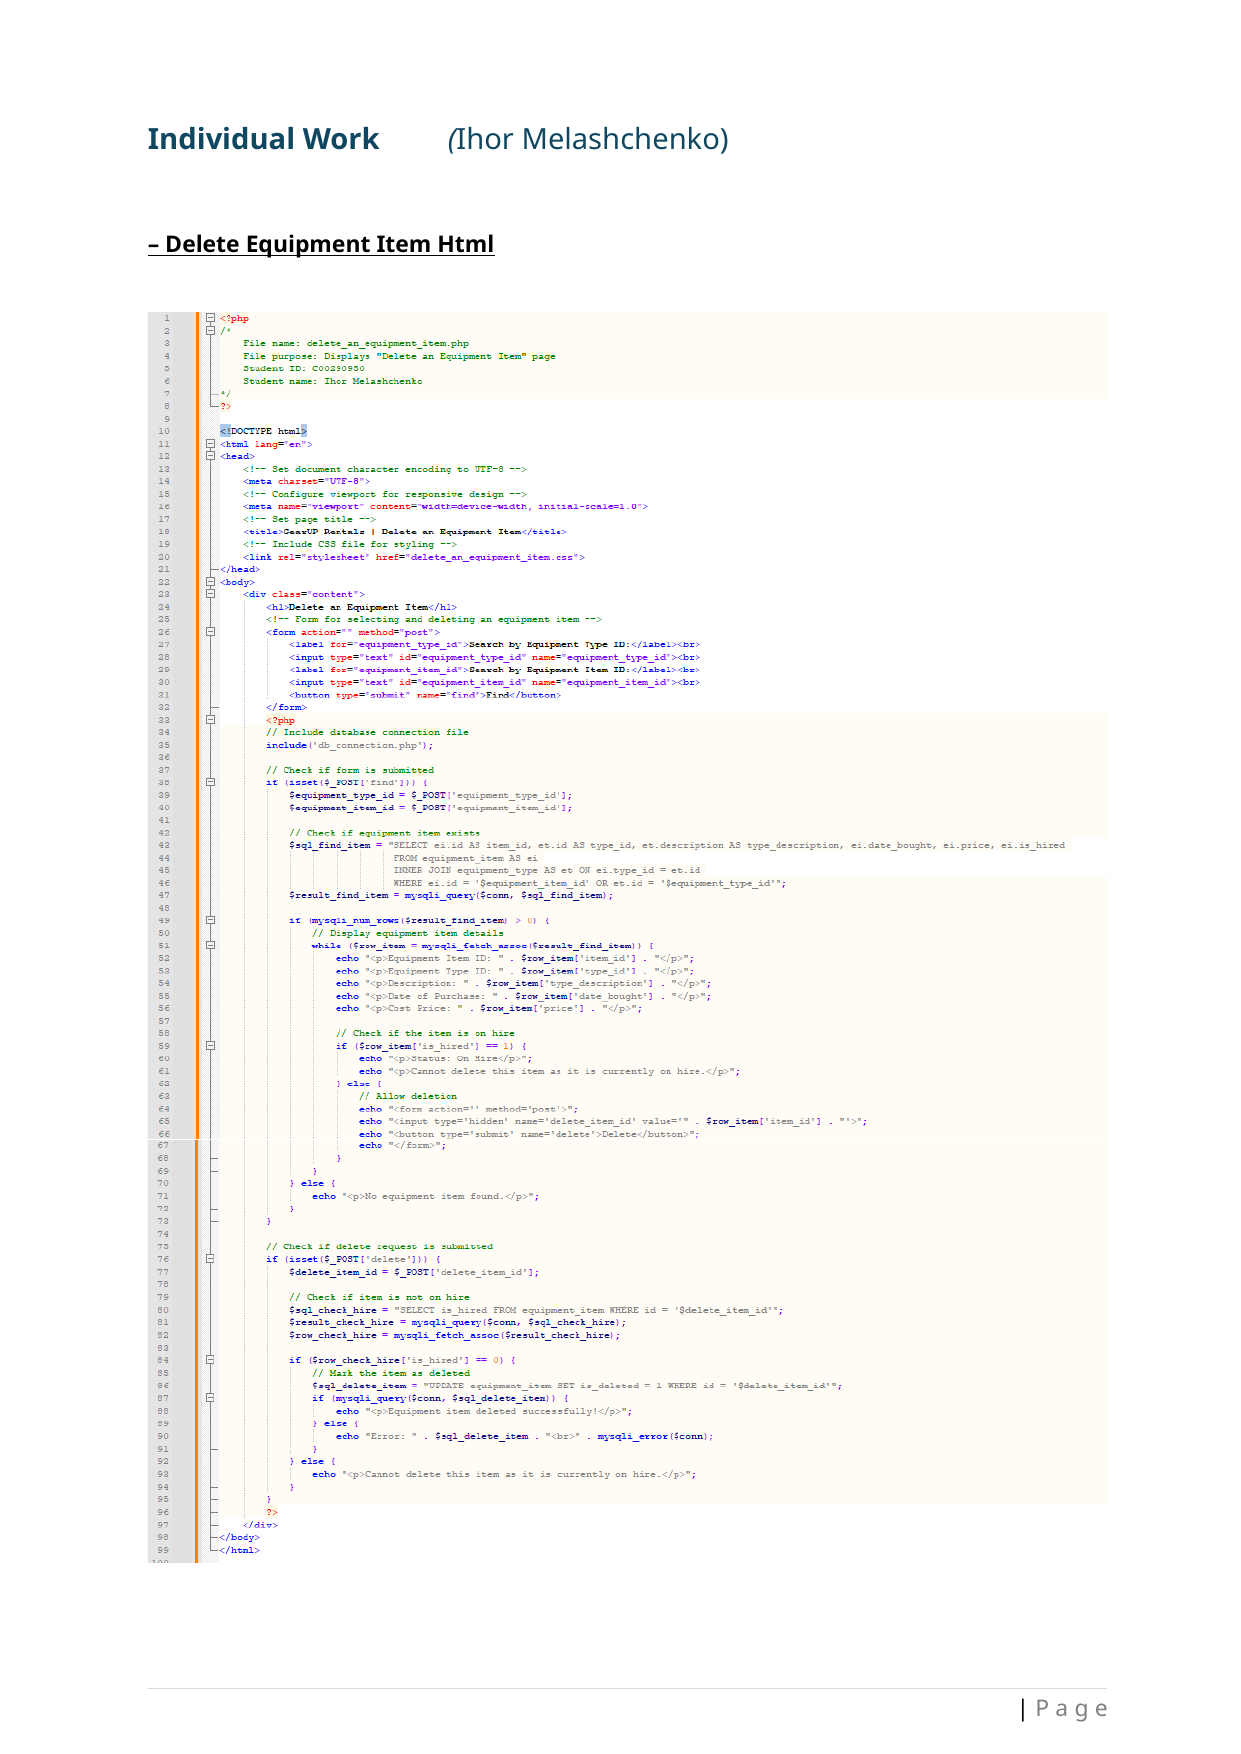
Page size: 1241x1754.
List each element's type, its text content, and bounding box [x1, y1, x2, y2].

text Individual Work (Ihor Melashchenko) [148, 118, 1107, 158]
picture [147, 1140, 1108, 1563]
text – Delete Equipment Item Html [148, 228, 1107, 259]
picture [147, 312, 1108, 1139]
